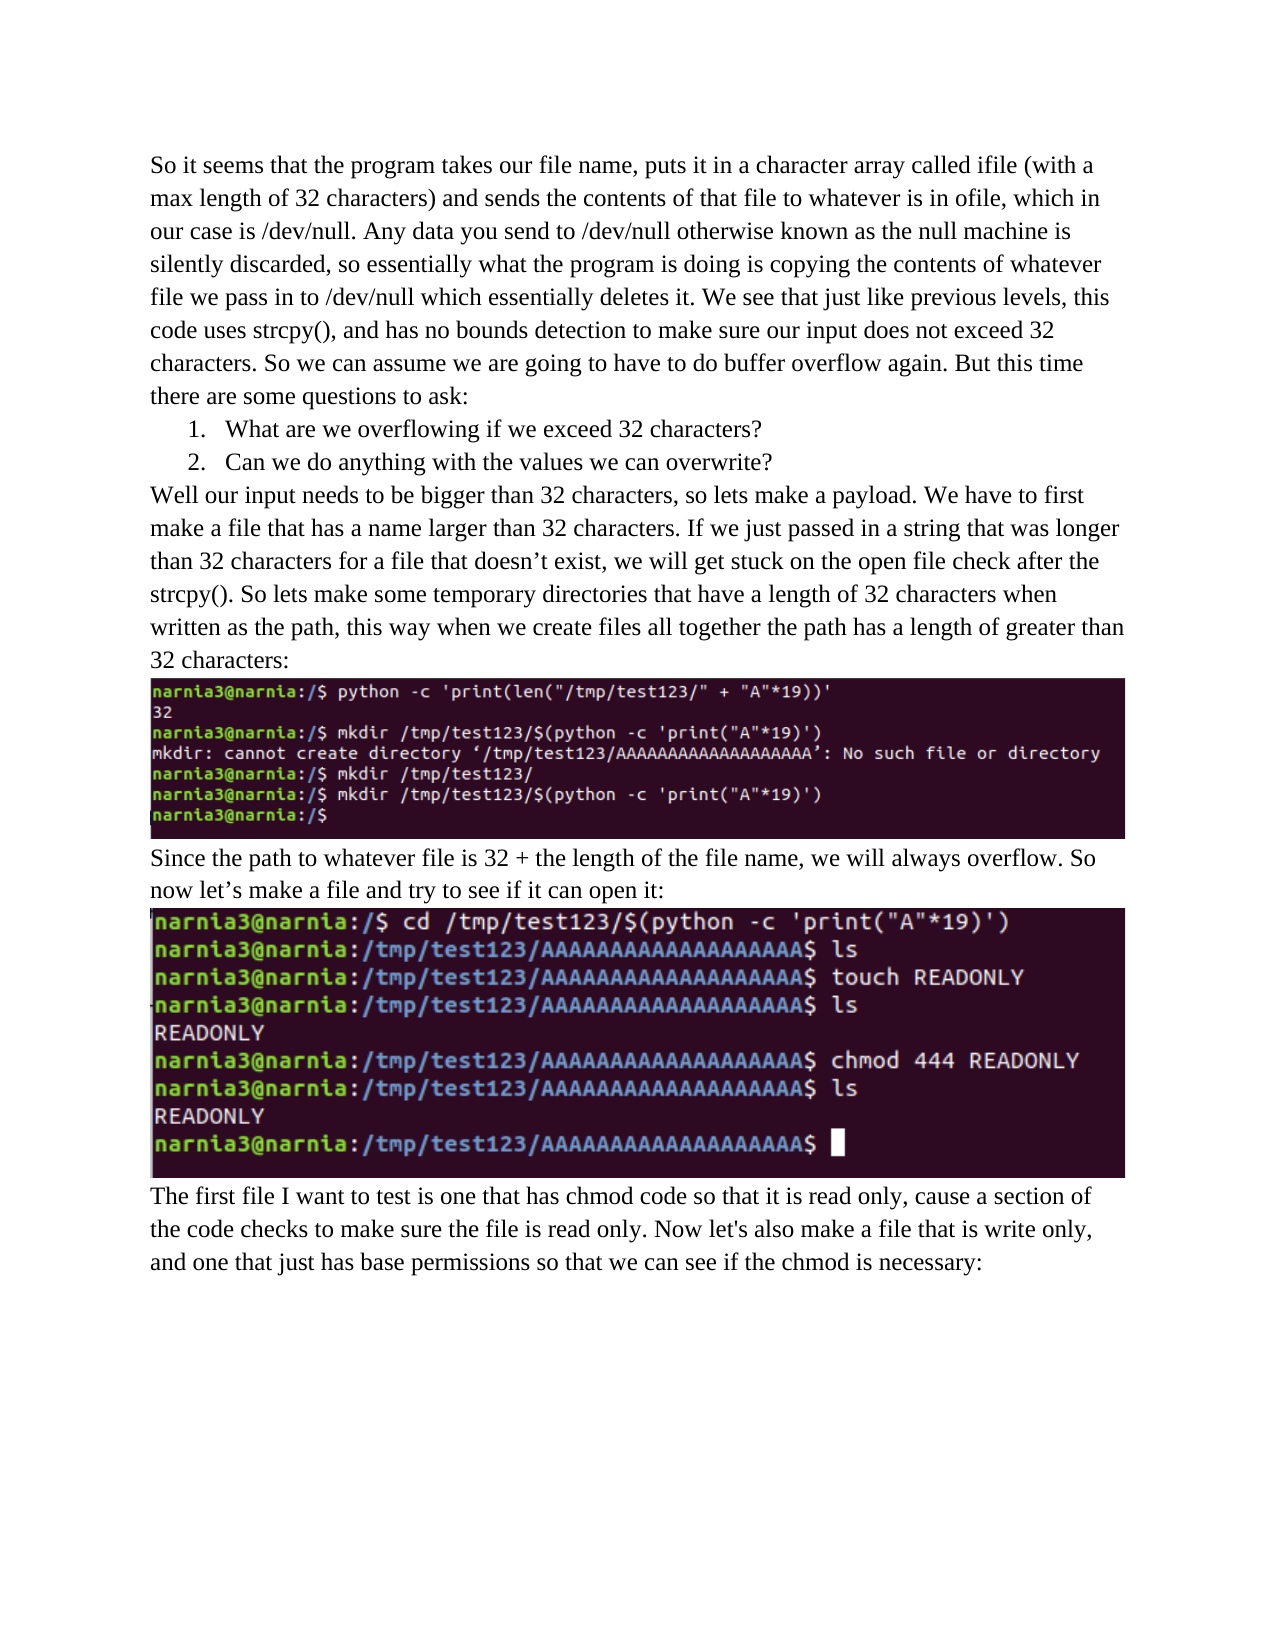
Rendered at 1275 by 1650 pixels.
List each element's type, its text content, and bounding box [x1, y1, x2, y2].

text Since the path to whatever file is 32 + the length of the file name, we will always overflow. So now let’s make a file and try to see if it can open it: [150, 843, 1125, 904]
picture [150, 908, 1125, 1178]
picture [150, 678, 1125, 839]
list What are we overflowing if we exceed 32 characters? [187, 414, 1125, 443]
text So it seems that the program takes our file name, puts it in a character array called ifile (with a max length of 32 characters) and sends the contents of that file to whatever is in ofile, which in our case is /dev/null. Any data you send to /dev/null otherwise known as the null machine is silently discarded, so essentially what the program is doing is copying the contents of whatever file we pass in to /dev/null which essentially deletes it. We see that just like previous levels, this code uses strcpy(), and has no bounds detection to make sure our input does not exceed 32 characters. So we can assume we are going to have to do buffer overflow again. But this time there are some questions to ask: [150, 150, 1125, 410]
text Well our input needs to be bigger than 32 characters, so lets make a payload. We have to first make a file that has a name larger than 32 characters. If we just passed in a string that was longer than 32 characters for a file that doesn’t exist, we will get stuck on the open file check after the strcpy(). So lets make some temporary directories that have a length of 32 characters when written as the path, this way when we create files all together the path has a length of greater than 32 characters: [150, 480, 1125, 674]
text The first file I want to test is one that has chmod code so that it is read only, cause a section of the code checks to make sure the file is read only. Now let's also make a file that is write only, and one that just has base permissions so that we can see if the chmod is necessary: [150, 1181, 1125, 1276]
list Can we do anything with the values we can overwrite? [187, 447, 1125, 476]
